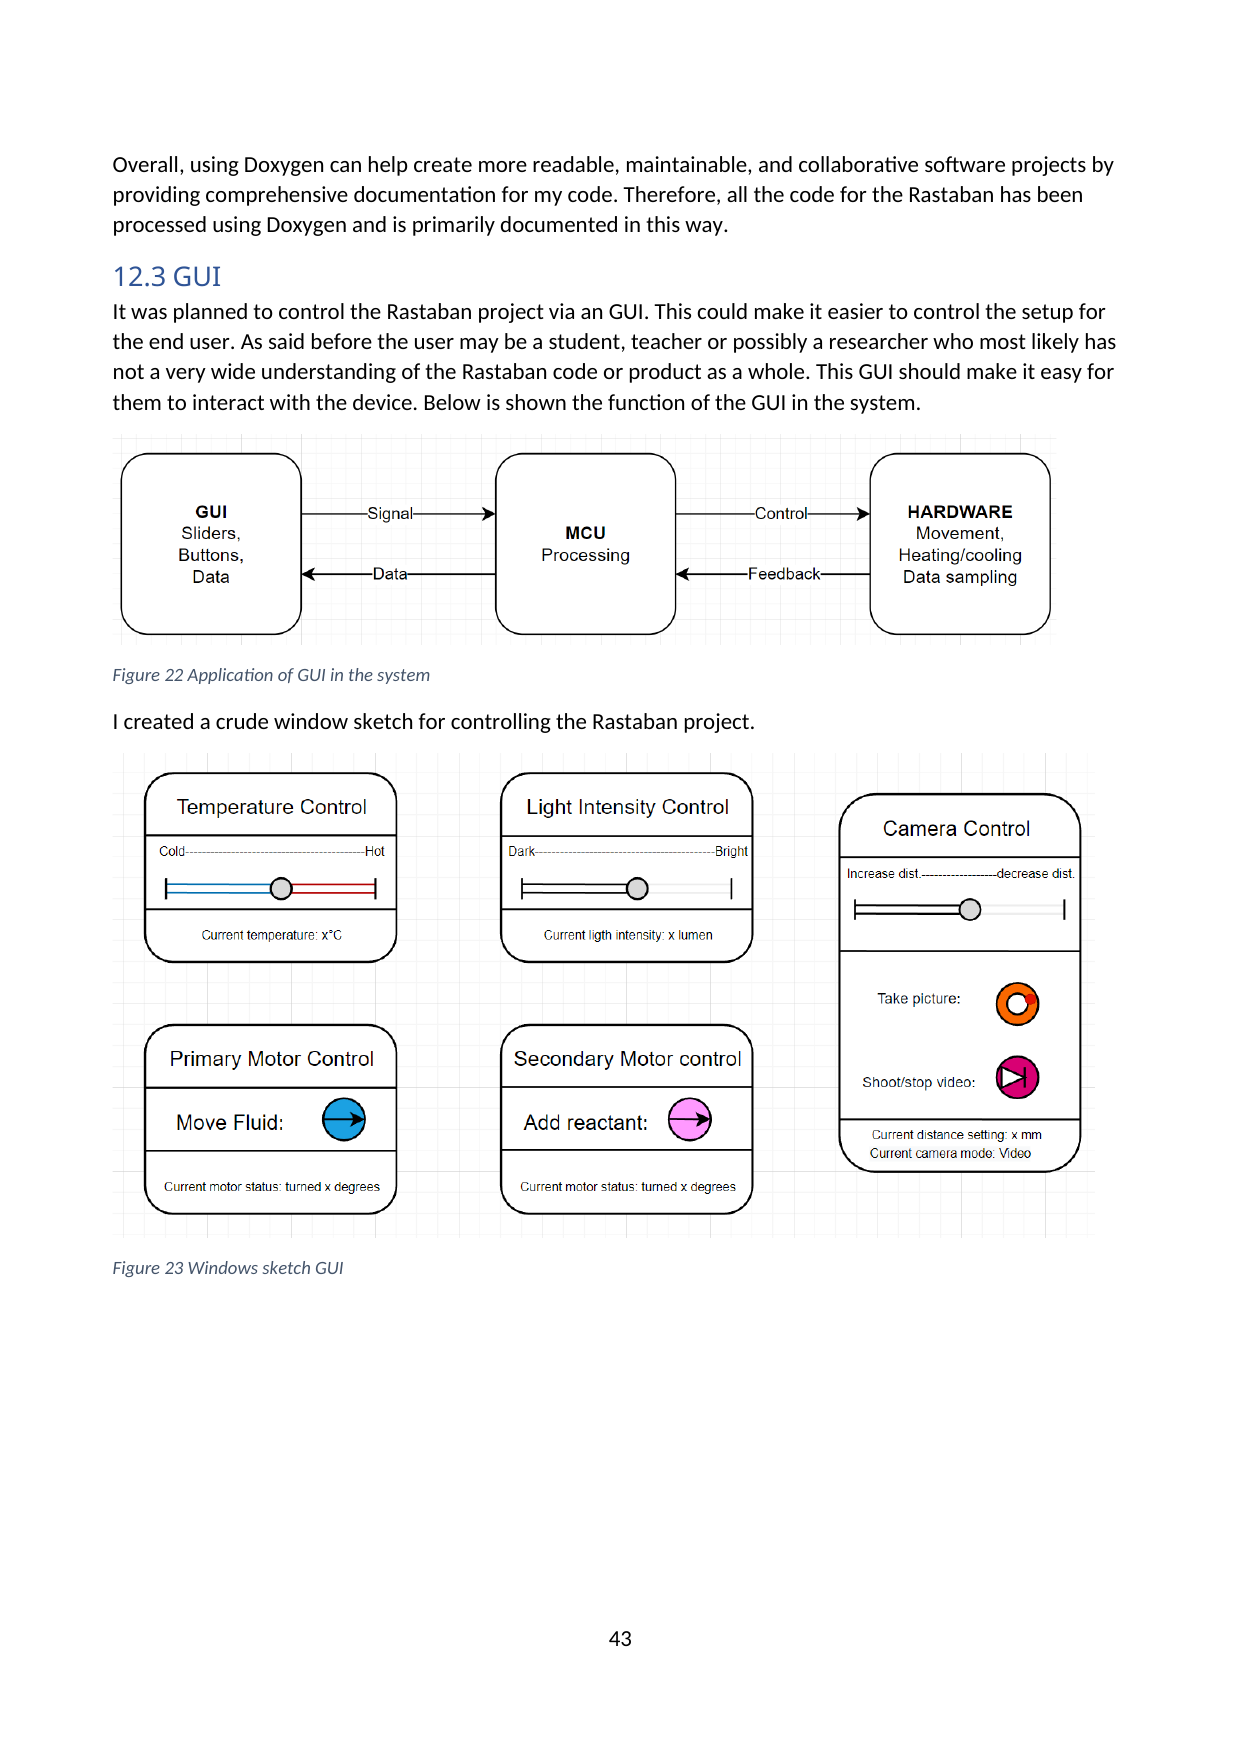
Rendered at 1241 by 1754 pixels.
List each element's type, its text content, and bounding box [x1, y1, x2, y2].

subtitle GUI [112, 257, 1128, 294]
text Figure 23 Windows sketch GUI [112, 1256, 1128, 1279]
picture [112, 753, 1095, 1238]
text It was planned to control the Rastaban project via an GUI. This could make it easier to control the setup for the end user. As said before the user may be a student, teacher or possibly a researcher who most likely has not a very wide understanding of the Rastaban code or product as a whole. This GUI should make it easy for them to interact with the device. Below is shown the function of the GUI in the system. [112, 297, 1128, 416]
text Overall, using Doxygen can help create more readable, maintainable, and collaborative software projects by providing comprehensive documentation for my code. Therefore, all the code for the Rastaban has been processed using Doxygen and is primarily documented in this way. [112, 150, 1128, 238]
text I created a crude window sketch for controlling the Rastaban project. [112, 707, 1128, 735]
picture [112, 434, 1057, 645]
text Figure 22 Application of GUI in the system [112, 663, 1128, 686]
